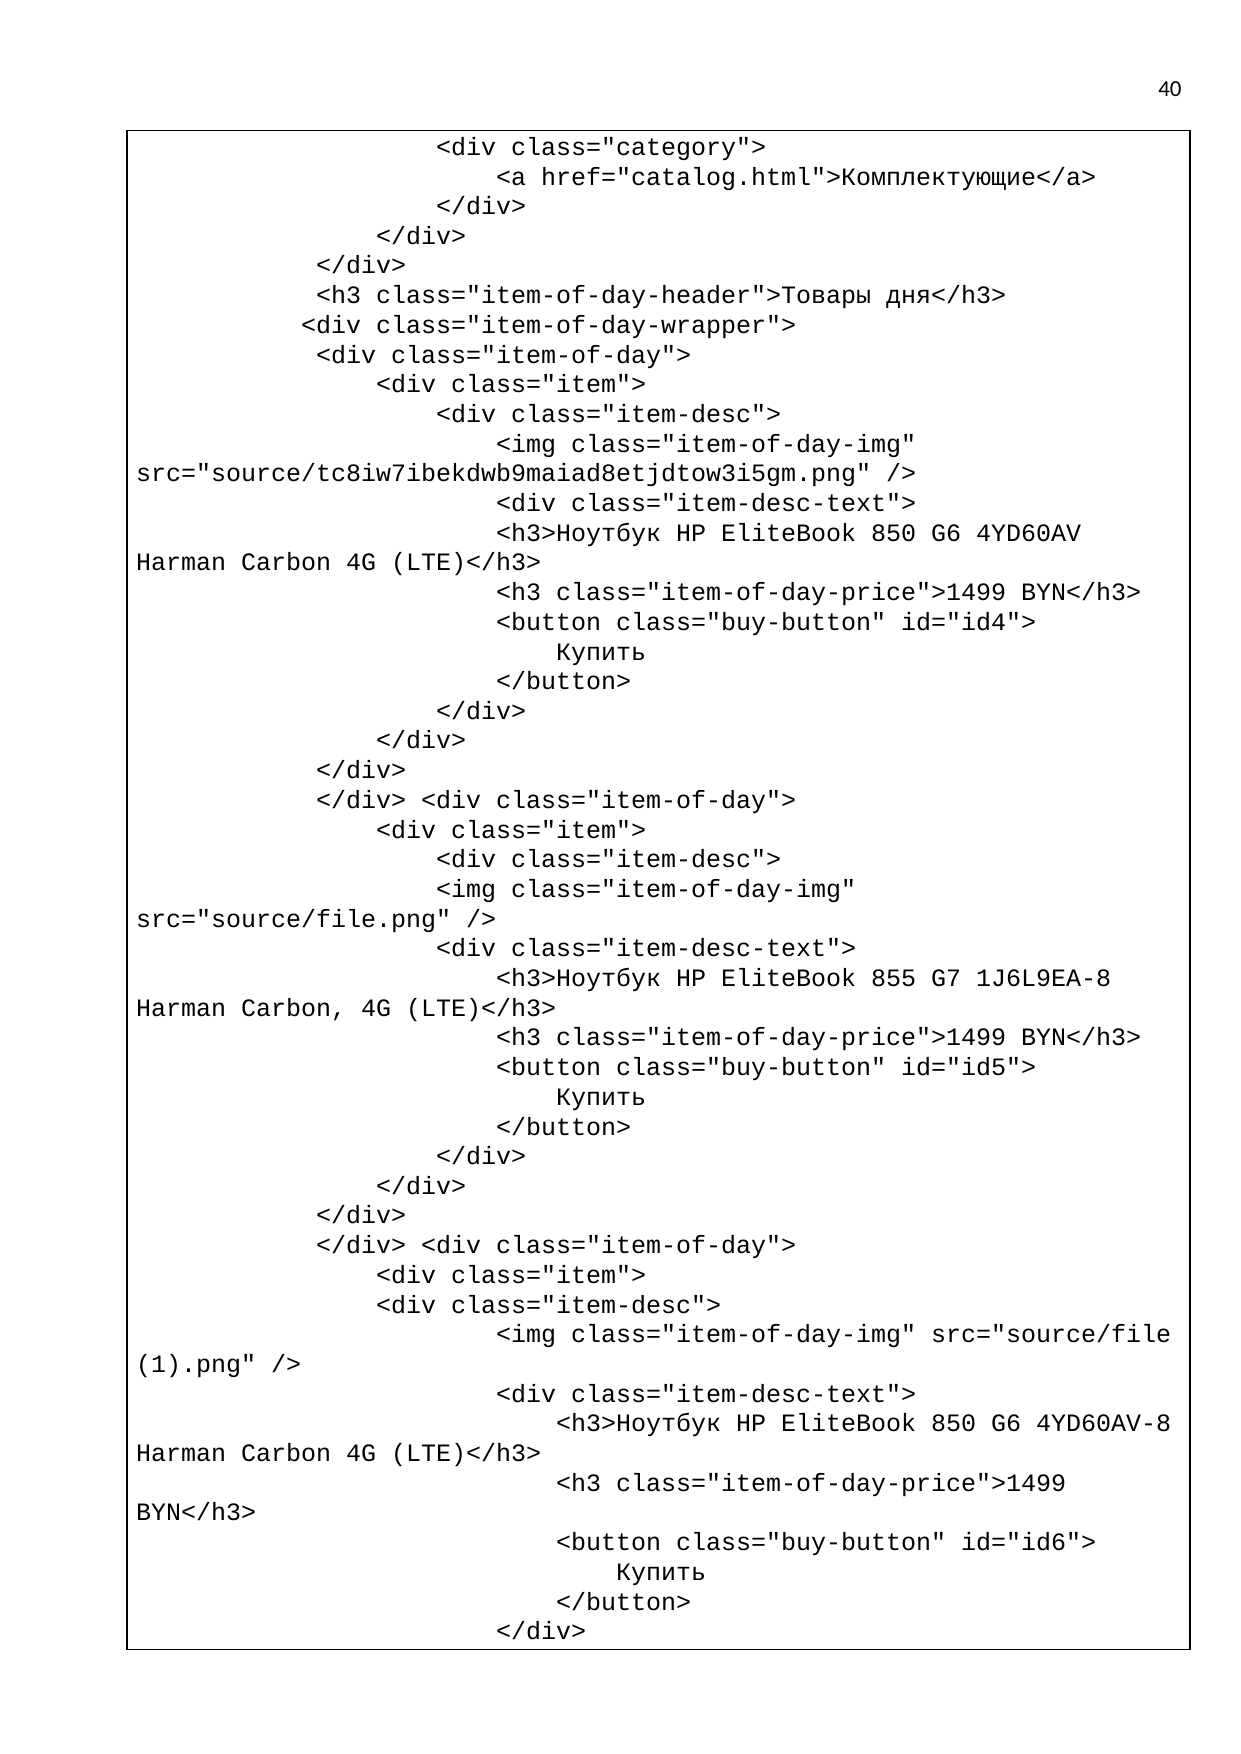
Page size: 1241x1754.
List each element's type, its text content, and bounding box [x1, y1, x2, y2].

text </div> [136, 697, 1181, 727]
text <div class="item-desc"> [136, 400, 1181, 430]
text <a href="catalog.html">Комплектующие</a> [136, 163, 1181, 192]
text <h3 class="item-of-day-price">1499 BYN</h3> [136, 1024, 1181, 1053]
text <button class="buy-button" id="id4"> [136, 608, 1181, 638]
text <div class="item"> [136, 371, 1181, 400]
text </div> [136, 192, 1181, 222]
text <div class="item-desc-text"> [136, 934, 1181, 964]
text <h3 class="item-of-day-price">1499 BYN</h3> [136, 1469, 1181, 1528]
text <h3 class="item-of-day-price">1499 BYN</h3> [136, 578, 1181, 608]
text </button> [136, 1588, 1181, 1614]
text <img class="item-of-day-img" src="source/file.png" /> [136, 875, 1181, 934]
text </div> [136, 252, 1181, 281]
text <div class="item-of-day-wrapper"> [136, 311, 1181, 341]
text <h3>Ноутбук HP EliteBook 850 G6 4YD60AV Harman Carbon 4G (LTE)</h3> [136, 519, 1181, 578]
text </div> [136, 756, 1181, 786]
text <div class="category"> [128, 131, 1189, 163]
text <img class="item-of-day-img" src="source/tc8iw7ibekdwb9maiad8etjdtow3i5gm.png" /> [136, 430, 1181, 489]
text <img class="item-of-day-img" src="source/file (1).png" /> [136, 1321, 1181, 1380]
text </button> [136, 1113, 1181, 1142]
text <div class="item-of-day"> [136, 341, 1181, 371]
text Купить [136, 1083, 1181, 1113]
text </div> <div class="item-of-day"> [136, 1231, 1181, 1261]
text </div> [136, 1172, 1181, 1202]
text <div class="item-desc"> [136, 1291, 1181, 1321]
text <button class="buy-button" id="id6"> [136, 1528, 1181, 1558]
text <div class="item-desc-text"> [136, 489, 1181, 519]
text </button> [136, 667, 1181, 697]
text </div> [136, 1202, 1181, 1231]
text <h3>Ноутбук HP EliteBook 855 G7 1J6L9EA-8 Harman Carbon, 4G (LTE)</h3> [136, 964, 1181, 1024]
text </div> <div class="item-of-day"> [136, 786, 1181, 816]
text </div> [136, 727, 1181, 756]
text <h3 class="item-of-day-header">Товары дня</h3> [136, 281, 1181, 311]
text <div class="item-desc-text"> [136, 1380, 1181, 1409]
text <div class="item"> [136, 1261, 1181, 1291]
text <button class="buy-button" id="id5"> [136, 1053, 1181, 1083]
text </div> [136, 222, 1181, 252]
text </div> [128, 1614, 1189, 1649]
text </div> [136, 1142, 1181, 1172]
text Купить [136, 1558, 1181, 1588]
text <div class="item-desc"> [136, 846, 1181, 875]
text <h3>Ноутбук HP EliteBook 850 G6 4YD60AV-8 Harman Carbon 4G (LTE)</h3> [136, 1409, 1181, 1469]
text Купить [136, 638, 1181, 667]
text <div class="item"> [136, 816, 1181, 846]
